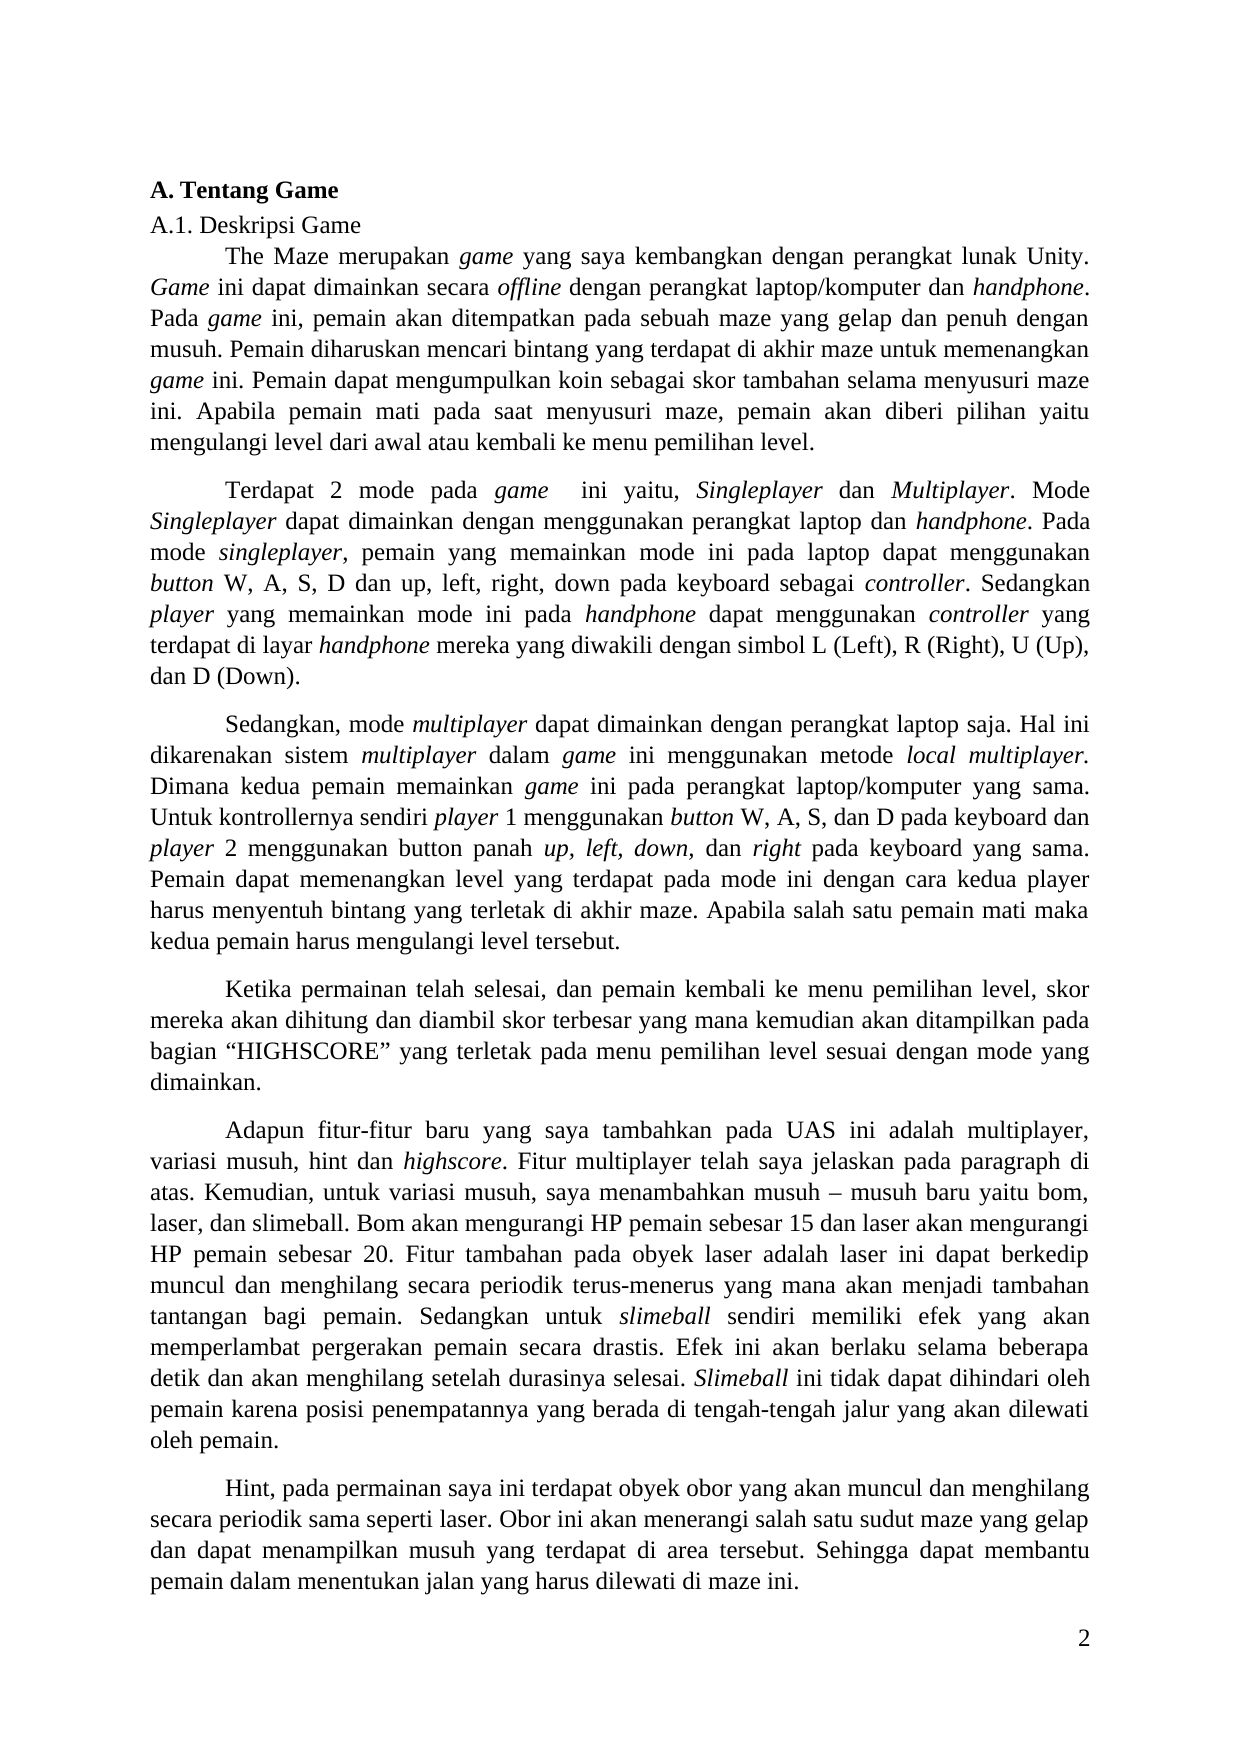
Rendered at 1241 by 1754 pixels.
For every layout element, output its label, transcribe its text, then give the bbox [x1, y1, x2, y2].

text Adapun fitur-fitur baru yang saya tambahkan pada UAS ini adalah multiplayer, variasi musuh, hint dan highscore. Fitur multiplayer telah saya jelaskan pada paragraph di atas. Kemudian, untuk variasi musuh, saya menambahkan musuh – musuh baru yaitu bom, laser, dan slimeball. Bom akan mengurangi HP pemain sebesar 15 dan laser akan mengurangi HP pemain sebesar 20. Fitur tambahan pada obyek laser adalah laser ini dapat berkedip muncul dan menghilang secara periodik terus-menerus yang mana akan menjadi tambahan tantangan bagi pemain. Sedangkan untuk slimeball sendiri memiliki efek yang akan memperlambat pergerakan pemain secara drastis. Efek ini akan berlaku selama beberapa detik dan akan menghilang setelah durasinya selesai. Slimeball ini tidak dapat dihindari oleh pemain karena posisi penempatannya yang berada di tengah-tengah jalur yang akan dilewati oleh pemain. [150, 1115, 1090, 1454]
text Sedangkan, mode multiplayer dapat dimainkan dengan perangkat laptop saja. Hal ini dikarenakan sistem multiplayer dalam game ini menggunakan metode local multiplayer. Dimana kedua pemain memainkan game ini pada perangkat laptop/komputer yang sama. Untuk kontrollernya sendiri player 1 menggunakan button W, A, S, dan D pada keyboard dan player 2 menggunakan button panah up, left, down, dan right pada keyboard yang sama. Pemain dapat memenangkan level yang terdapat pada mode ini dengan cara kedua player harus menyentuh bintang yang terletak di akhir maze. Apabila salah satu pemain mati maka kedua pemain harus mengulangi level tersebut. [150, 709, 1090, 955]
subtitle Tentang Game [150, 175, 1090, 204]
text Hint, pada permainan saya ini terdapat obyek obor yang akan muncul dan menghilang secara periodik sama seperti laser. Obor ini akan menerangi salah satu sudut maze yang gelap dan dapat menampilkan musuh yang terdapat di area tersebut. Sehingga dapat membantu pemain dalam menentukan jalan yang harus dilewati di maze ini. [150, 1473, 1090, 1595]
text Terdapat 2 mode pada game ini yaitu, Singleplayer dan Multiplayer. Mode Singleplayer dapat dimainkan dengan menggunakan perangkat laptop dan handphone. Pada mode singleplayer, pemain yang memainkan mode ini pada laptop dapat menggunakan button W, A, S, D dan up, left, right, down pada keyboard sebagai controller. Sedangkan player yang memainkan mode ini pada handphone dapat menggunakan controller yang terdapat di layar handphone mereka yang diwakili dengan simbol L (Left), R (Right), U (Up), dan D (Down). [150, 475, 1090, 690]
subtitle A.1. Deskripsi Game [150, 210, 1090, 239]
text Ketika permainan telah selesai, dan pemain kembali ke menu pemilihan level, skor mereka akan dihitung dan diambil skor terbesar yang mana kemudian akan ditampilkan pada bagian “HIGHSCORE” yang terletak pada menu pemilihan level sesuai dengan mode yang dimainkan. [150, 974, 1090, 1096]
text The Maze merupakan game yang saya kembangkan dengan perangkat lunak Unity. Game ini dapat dimainkan secara offline dengan perangkat laptop/komputer dan handphone. Pada game ini, pemain akan ditempatkan pada sebuah maze yang gelap dan penuh dengan musuh. Pemain diharuskan mencari bintang yang terdapat di akhir maze untuk memenangkan game ini. Pemain dapat mengumpulkan koin sebagai skor tambahan selama menyusuri maze ini. Apabila pemain mati pada saat menyusuri maze, pemain akan diberi pilihan yaitu mengulangi level dari awal atau kembali ke menu pemilihan level. [150, 241, 1090, 456]
